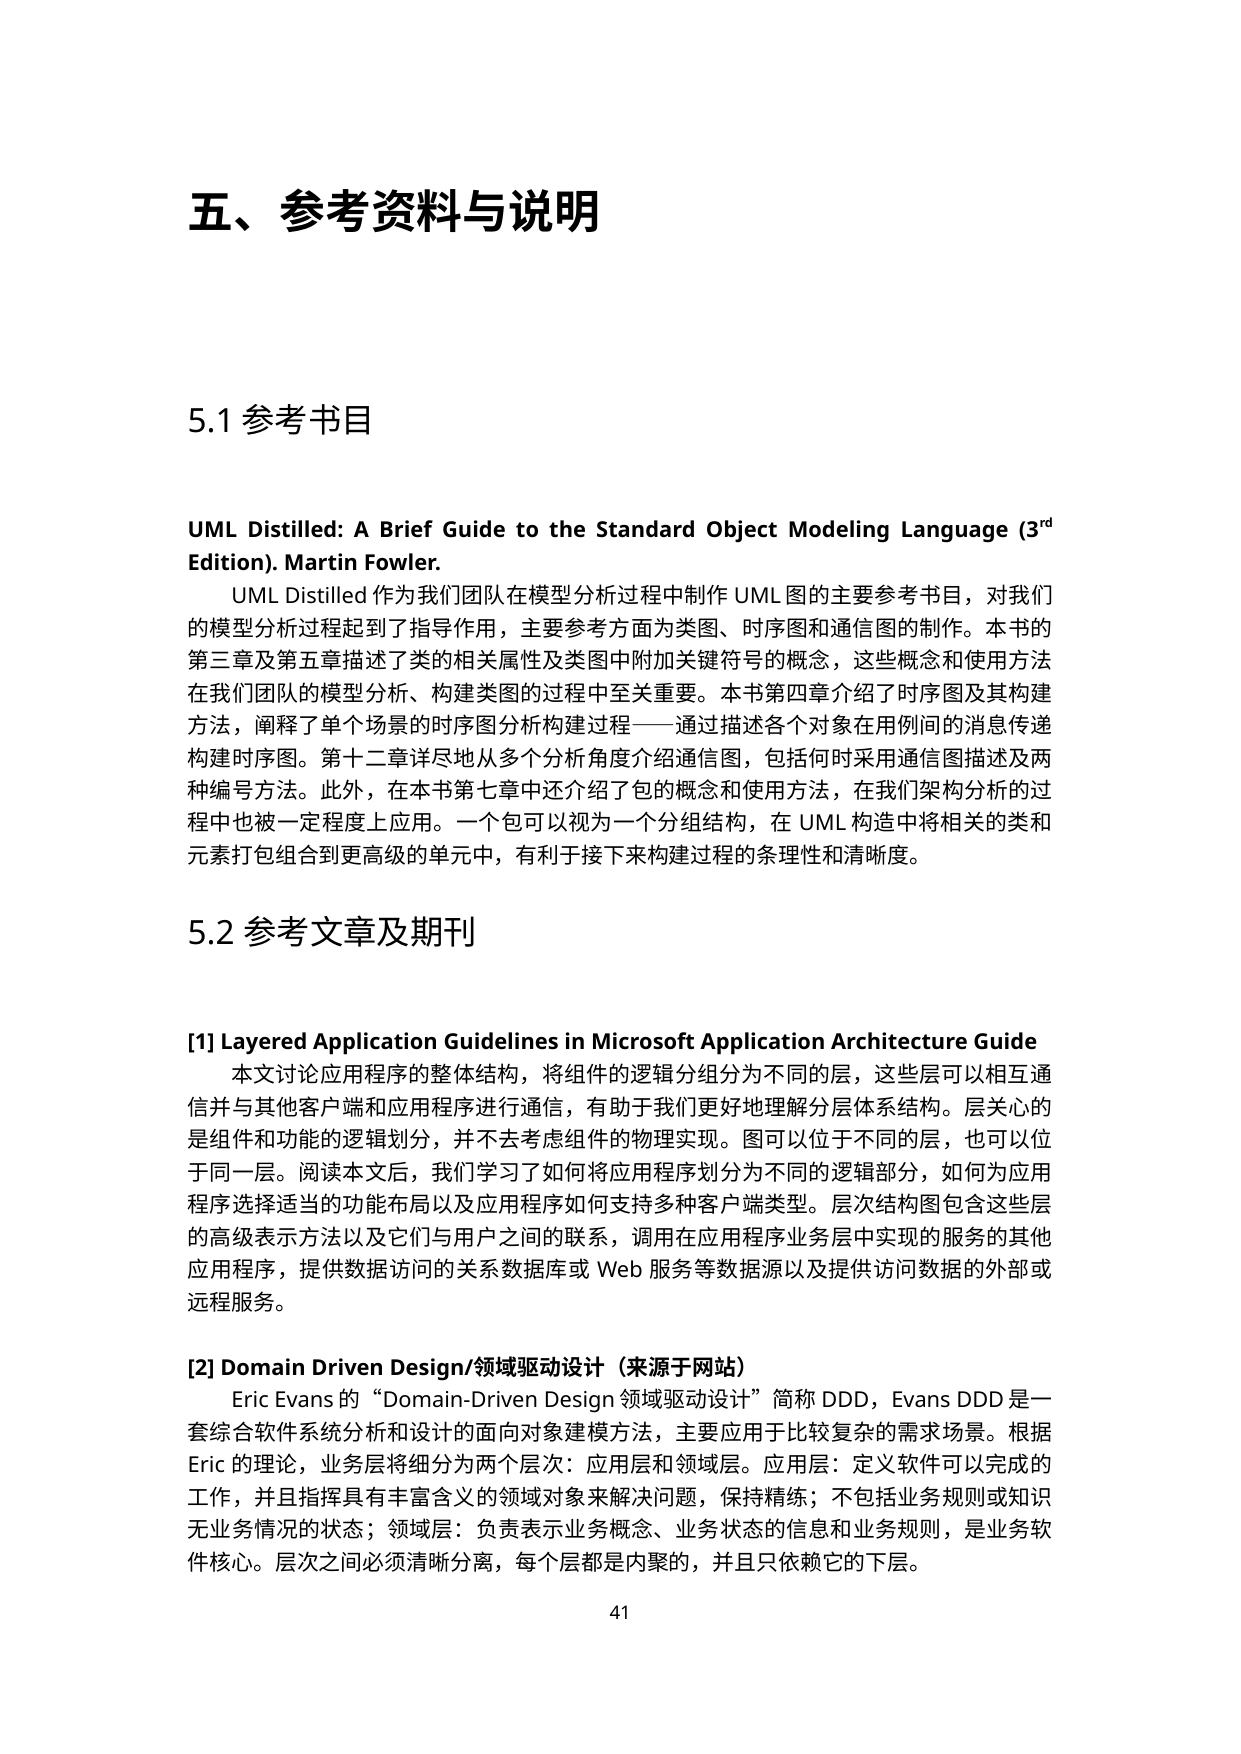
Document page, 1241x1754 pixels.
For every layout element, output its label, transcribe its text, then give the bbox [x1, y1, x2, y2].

text [1] Layered Application Guidelines in Microsoft Application Architecture Guide [187, 1024, 1053, 1057]
text UML Distilled作为我们团队在模型分析过程中制作UML图的主要参考书目，对我们的模型分析过程起到了指导作用，主要参考方面为类图、时序图和通信图的制作。本书的第三章及第五章描述了类的相关属性及类图中附加关键符号的概念，这些概念和使用方法在我们团队的模型分析、构建类图的过程中至关重要。本书第四章介绍了时序图及其构建方法，阐释了单个场景的时序图分析构建过程——通过描述各个对象在用例间的消息传递构建时序图。第十二章详尽地从多个分析角度介绍通信图，包括何时采用通信图描述及两种编号方法。此外，在本书第七章中还介绍了包的概念和使用方法，在我们架构分析的过程中也被一定程度上应用。一个包可以视为一个分组结构，在UML构造中将相关的类和元素打包组合到更高级的单元中，有利于接下来构建过程的条理性和清晰度。 [187, 578, 1053, 870]
text [2] Domain Driven Design/领域驱动设计（来源于网站） [187, 1349, 1053, 1382]
subtitle 五、参考资料与说明 [187, 160, 1053, 257]
text Eric Evans的“Domain-Driven Design领域驱动设计”简称DDD，Evans DDD是一套综合软件系统分析和设计的面向对象建模方法，主要应用于比较复杂的需求场景。根据 Eric 的理论，业务层将细分为两个层次：应用层和领域层。应用层：定义软件可以完成的工作，并且指挥具有丰富含义的领域对象来解决问题，保持精练；不包括业务规则或知识，无业务情况的状态；领域层：负责表示业务概念、业务状态的信息和业务规则，是业务软件核心。层次之间必须清晰分离，每个层都是内聚的，并且只依赖它的下层。 [187, 1382, 1053, 1577]
text 本文讨论应用程序的整体结构，将组件的逻辑分组分为不同的层，这些层可以相互通信并与其他客户端和应用程序进行通信，有助于我们更好地理解分层体系结构。层关心的是组件和功能的逻辑划分，并不去考虑组件的物理实现。图可以位于不同的层，也可以位于同一层。阅读本文后，我们学习了如何将应用程序划分为不同的逻辑部分，如何为应用程序选择适当的功能布局以及应用程序如何支持多种客户端类型。层次结构图包含这些层的高级表示方法以及它们与用户之间的联系，调用在应用程序业务层中实现的服务的其他应用程序，提供数据访问的关系数据库或 Web 服务等数据源以及提供访问数据的外部或远程服务。 [187, 1057, 1053, 1317]
subtitle 5.2 参考文章及期刊 [187, 897, 1053, 962]
text UML Distilled: A Brief Guide to the Standard Object Modeling Language (3rd Edition). Martin Fowler. [187, 513, 1053, 578]
subtitle 5.1参考书目 [187, 385, 1053, 450]
